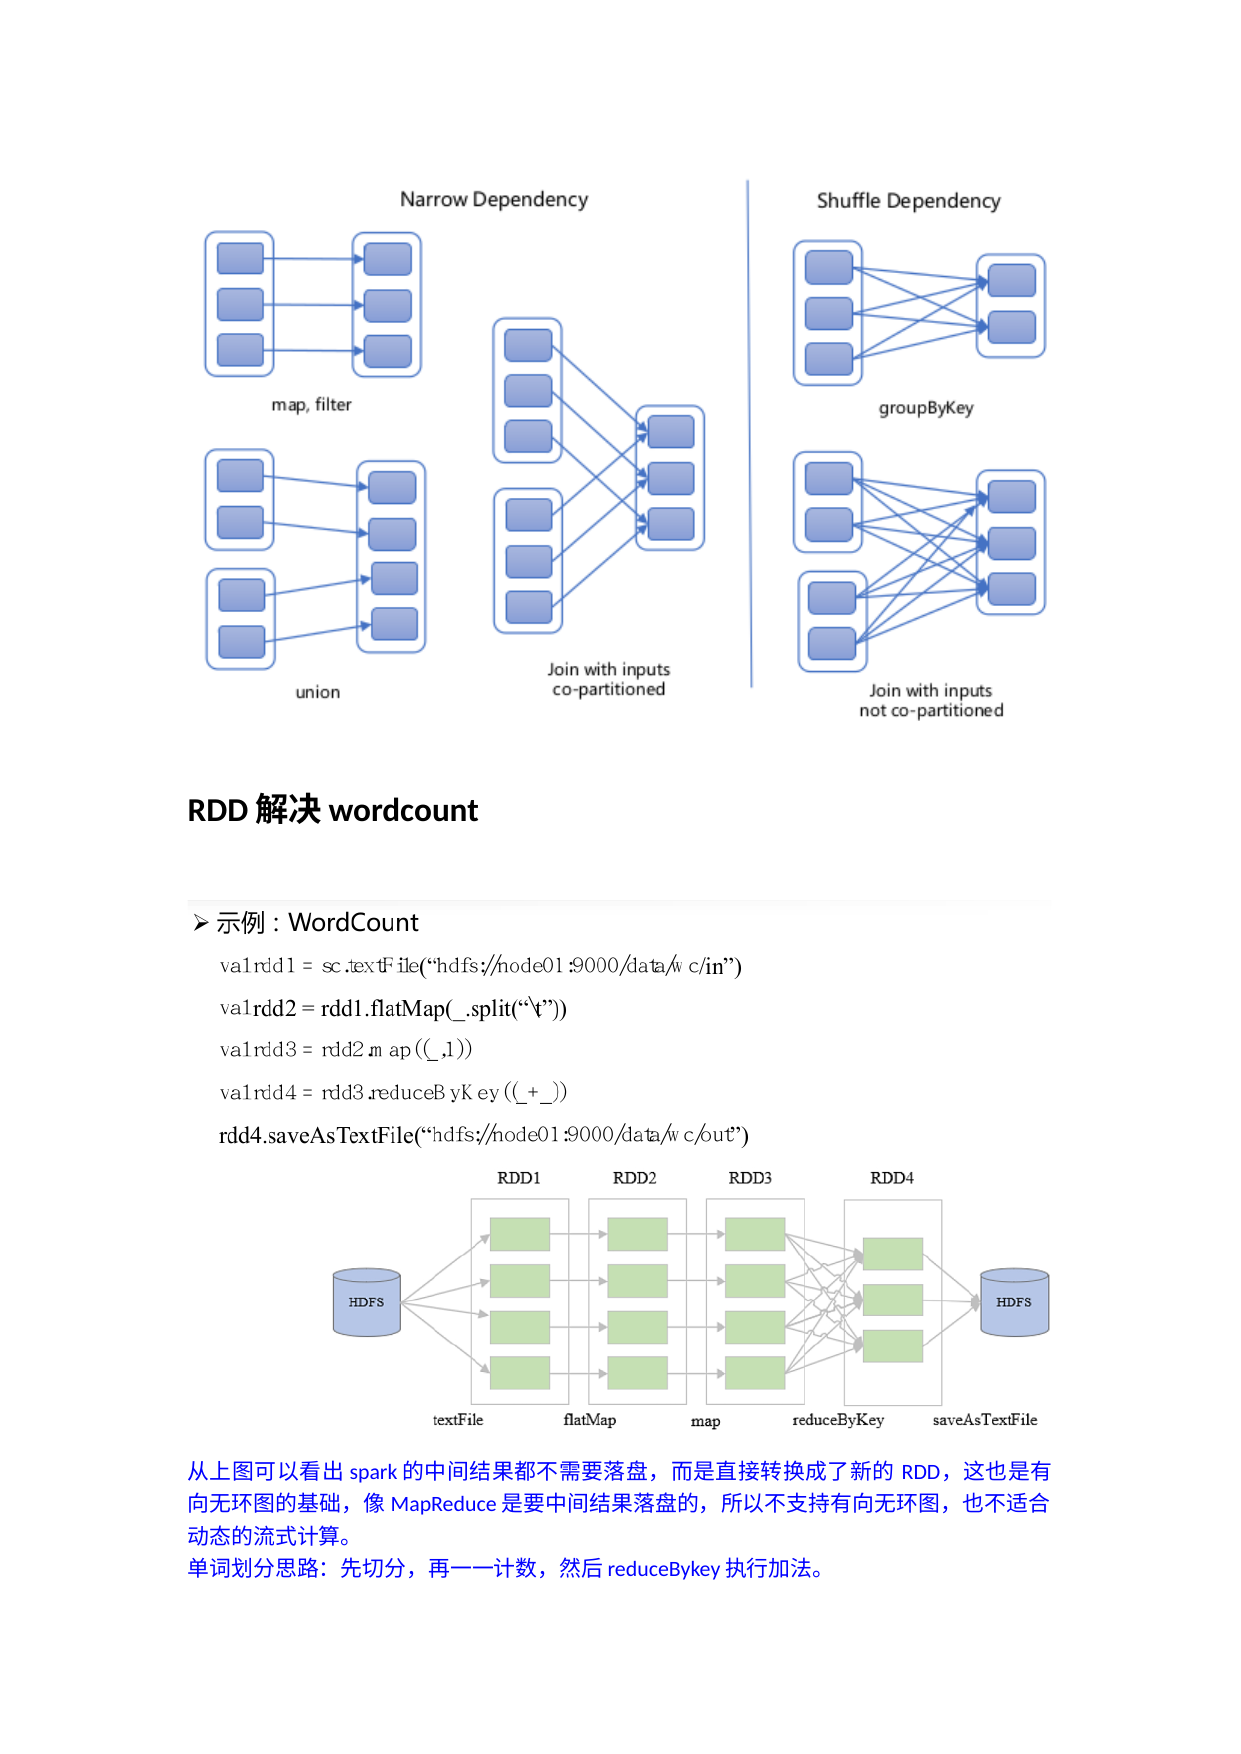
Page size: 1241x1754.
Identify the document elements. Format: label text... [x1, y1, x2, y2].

text 从上图可以看出spark的中间结果都不需要落盘，而是直接转换成了新的RDD，这也是有向无环图的基础，像MapReduce是要中间结果落盘的，所以不支持有向无环图，也不适合动态的流式计算。 [187, 1453, 1053, 1551]
picture [187, 162, 1053, 724]
text 单词划分思路：先切分，再一一计数，然后reduceBykey执行加法。 [187, 1551, 1053, 1583]
subtitle RDD解决wordcount [187, 774, 1053, 839]
picture [187, 900, 1052, 1434]
